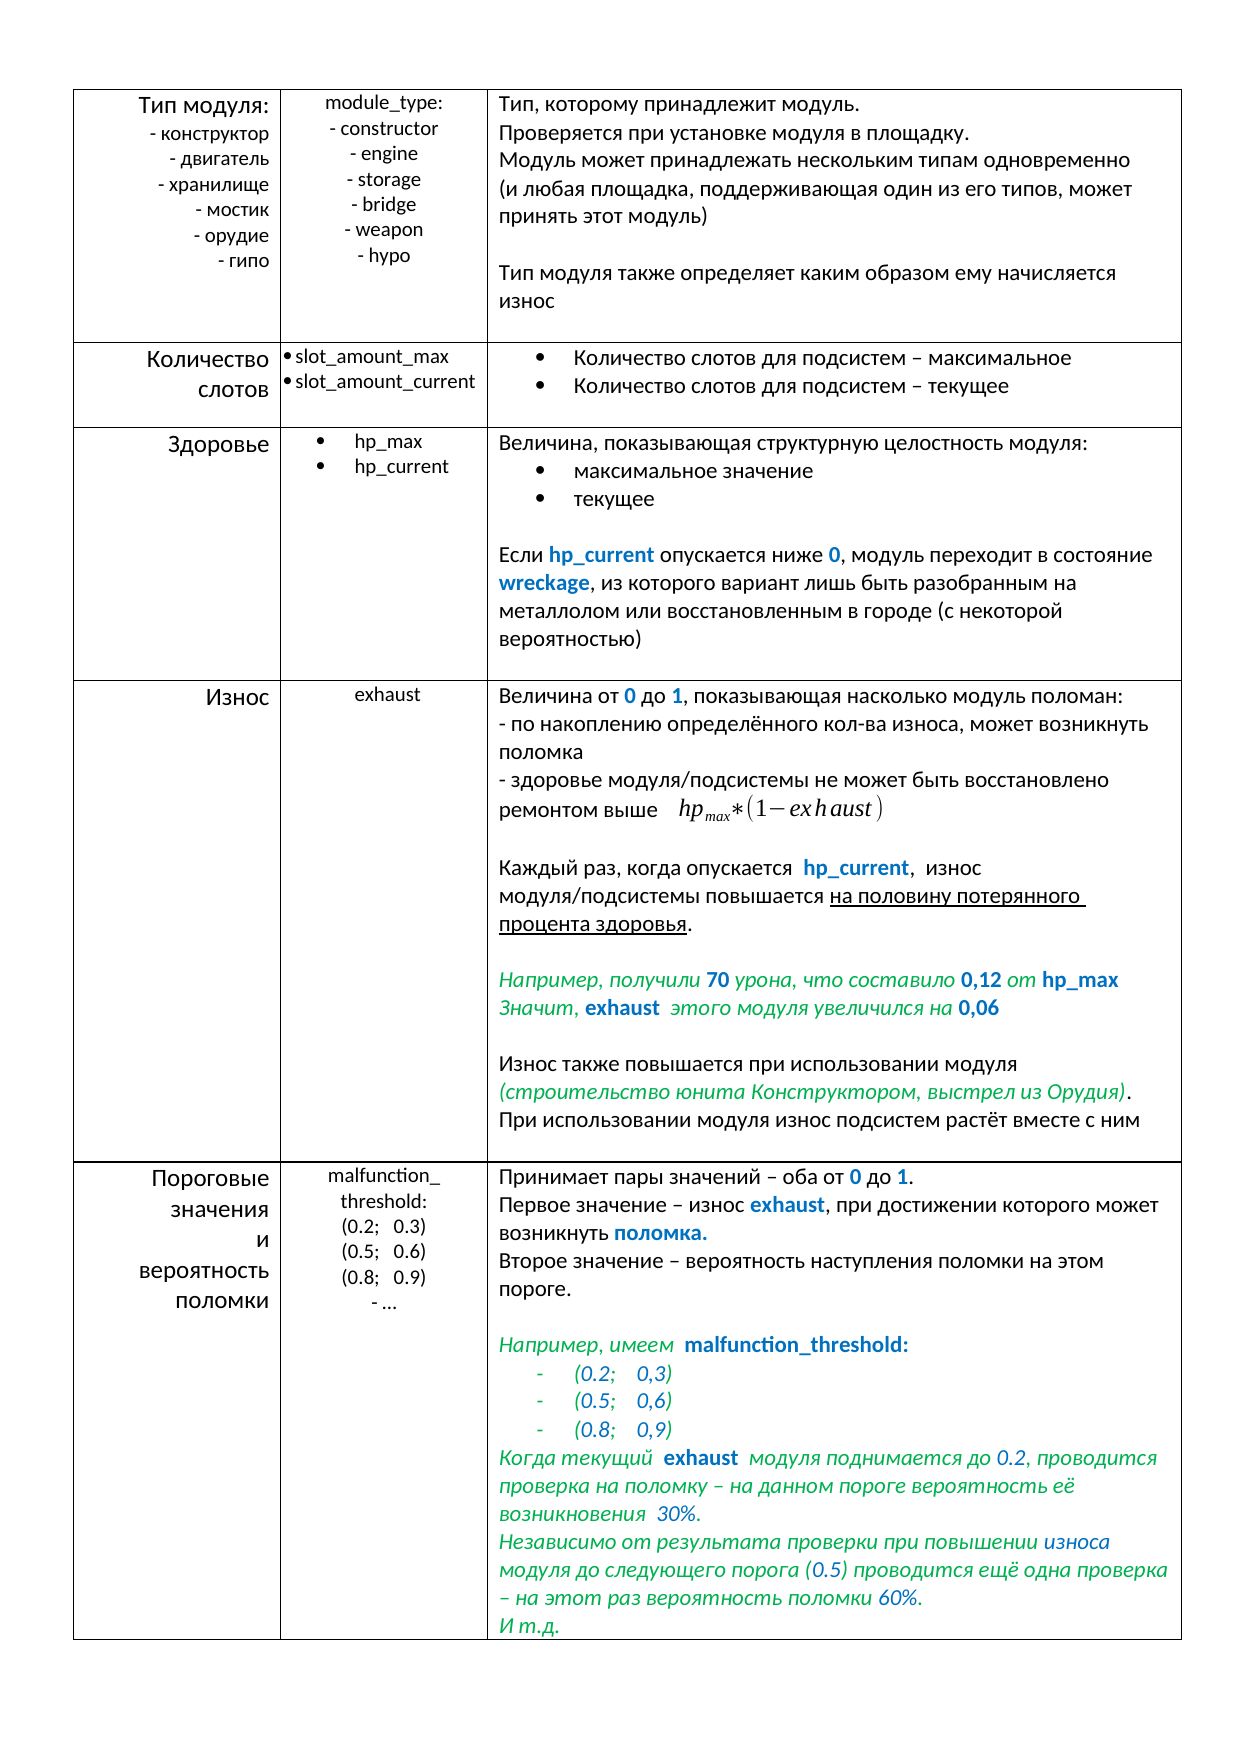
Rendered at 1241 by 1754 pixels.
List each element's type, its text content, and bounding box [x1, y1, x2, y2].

table_cell Величина, показывающая структурную целостность модуля: максимальное значение текущее Если hp_current опускается ниже 0, модуль переходит в состояние wreckage, из которого вариант лишь быть разобранным на металлолом или восстановленным в городе (с некоторой вероятностью) [488, 428, 1181, 680]
table_cell Величина от 0 до 1, показывающая насколько модуль поломан: - по накоплению определённого кол-ва износа, может возникнуть поломка - здоровье модуля/подсистемы не может быть восстановлено ремонтом выше Каждый раз, когда опускается hp_current, износ модуля/подсистемы повышается на половину потерянного процента здоровья. Например, получили 70 урона, что составило 0,12 от hp_max Значит, exhaust этого модуля увеличился на 0,06 Износ также повышается при использовании модуля (строительство юнита Конструктором, выстрел из Орудия). При использовании модуля износ подсистем растёт вместе с ним [488, 681, 1181, 1161]
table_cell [488, 1163, 1181, 1639]
table_cell Износ [74, 681, 280, 1161]
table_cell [74, 1163, 280, 1639]
table_cell hp_max hp_current [281, 428, 487, 680]
table_cell exhaust [281, 681, 487, 1161]
table_cell Здоровье [74, 428, 280, 680]
table_cell Тип, которому принадлежит модуль. Проверяется при установке модуля в площадку. Модуль может принадлежать нескольким типам одновременно (и любая площадка, поддерживающая один из его типов, может принять этот модуль) Тип модуля также определяет каким образом ему начисляется износ [488, 90, 1181, 342]
table_cell module_type: - constructor - engine - storage - bridge - weapon - hypo [281, 90, 487, 342]
table_cell Количество слотов [74, 343, 280, 427]
table_cell slot_amount_max slot_amount_current [281, 343, 487, 427]
table_cell Количество слотов для подсистем – максимальное Количество слотов для подсистем – текущее [488, 343, 1181, 427]
table_cell Тип модуля: - конструктор - двигатель - хранилище - мостик - орудие - гипо [74, 90, 280, 342]
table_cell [281, 1163, 487, 1639]
